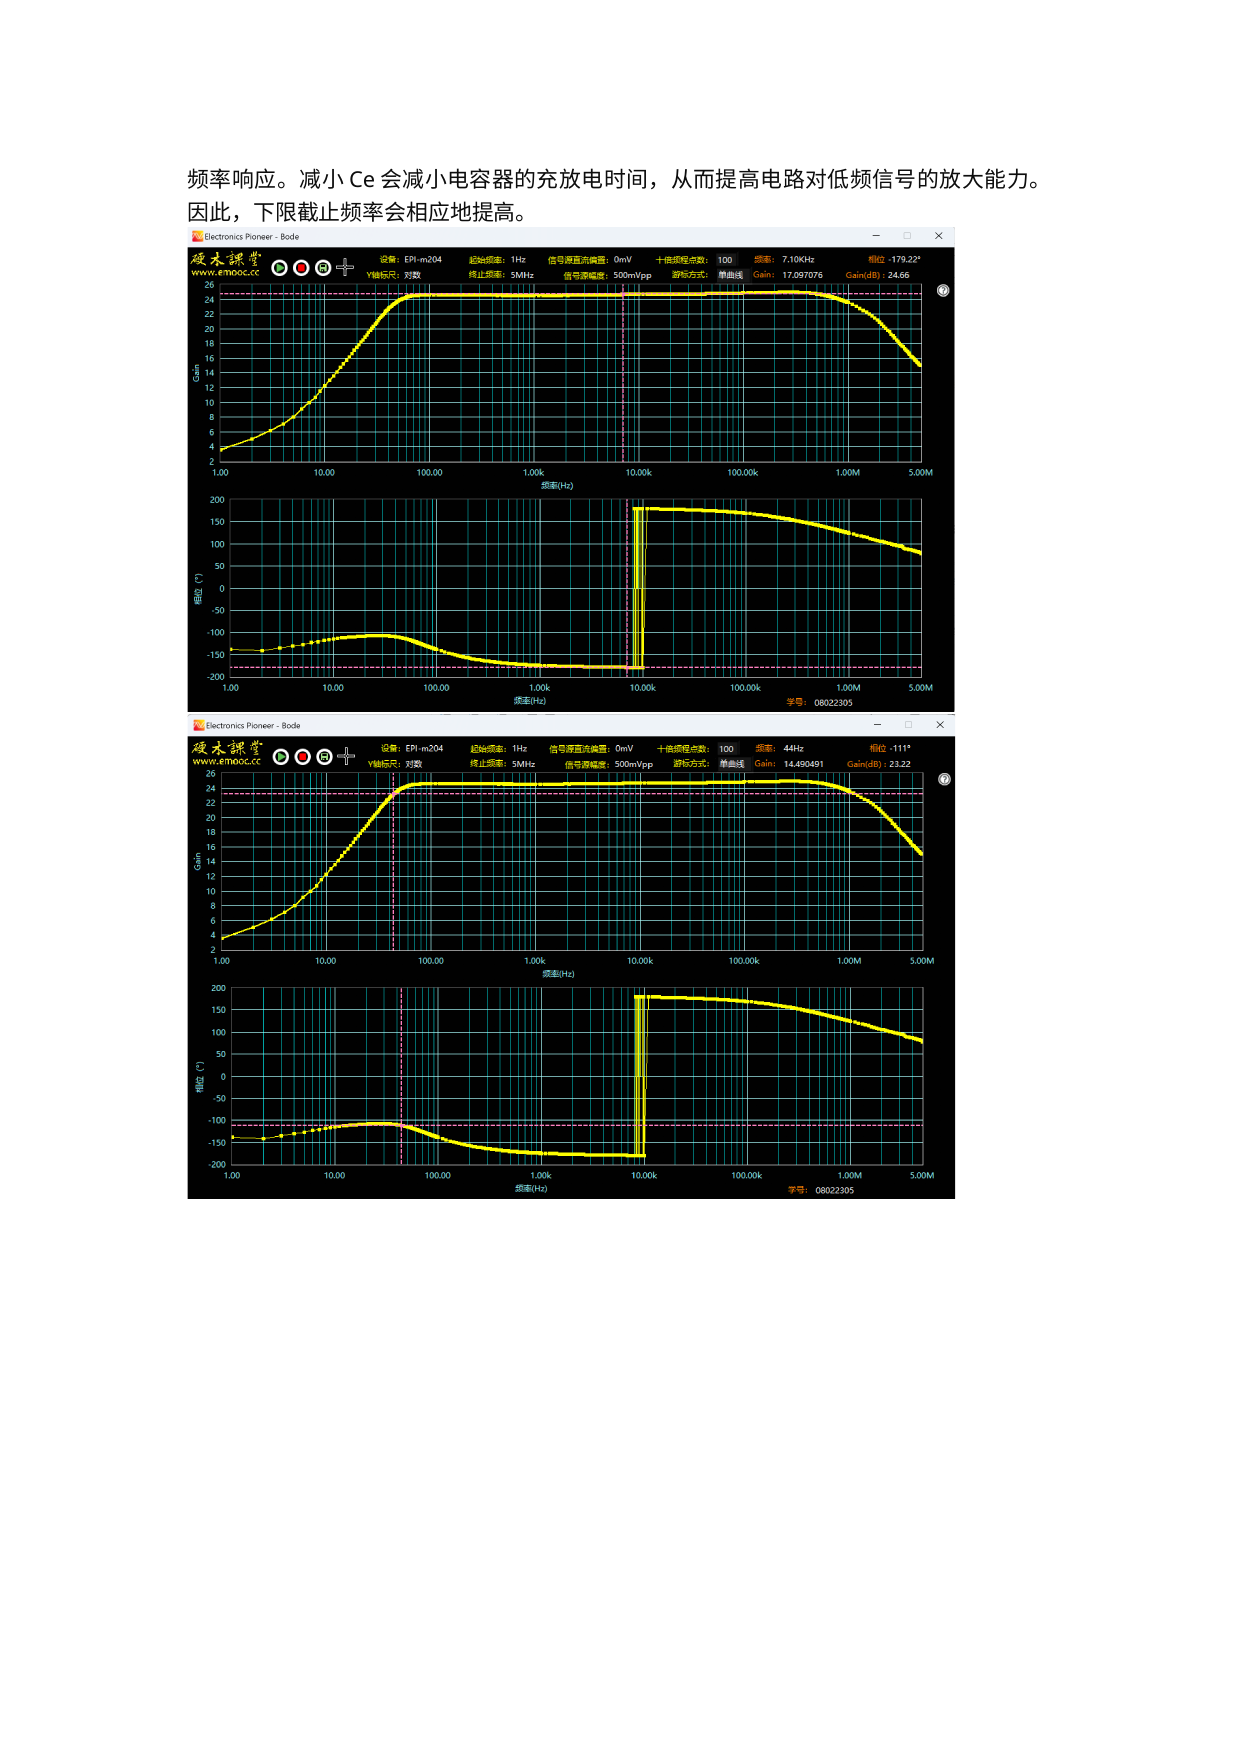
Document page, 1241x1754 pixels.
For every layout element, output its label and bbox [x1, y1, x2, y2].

picture [187, 227, 955, 712]
picture [187, 714, 955, 1199]
text [187, 162, 1053, 227]
